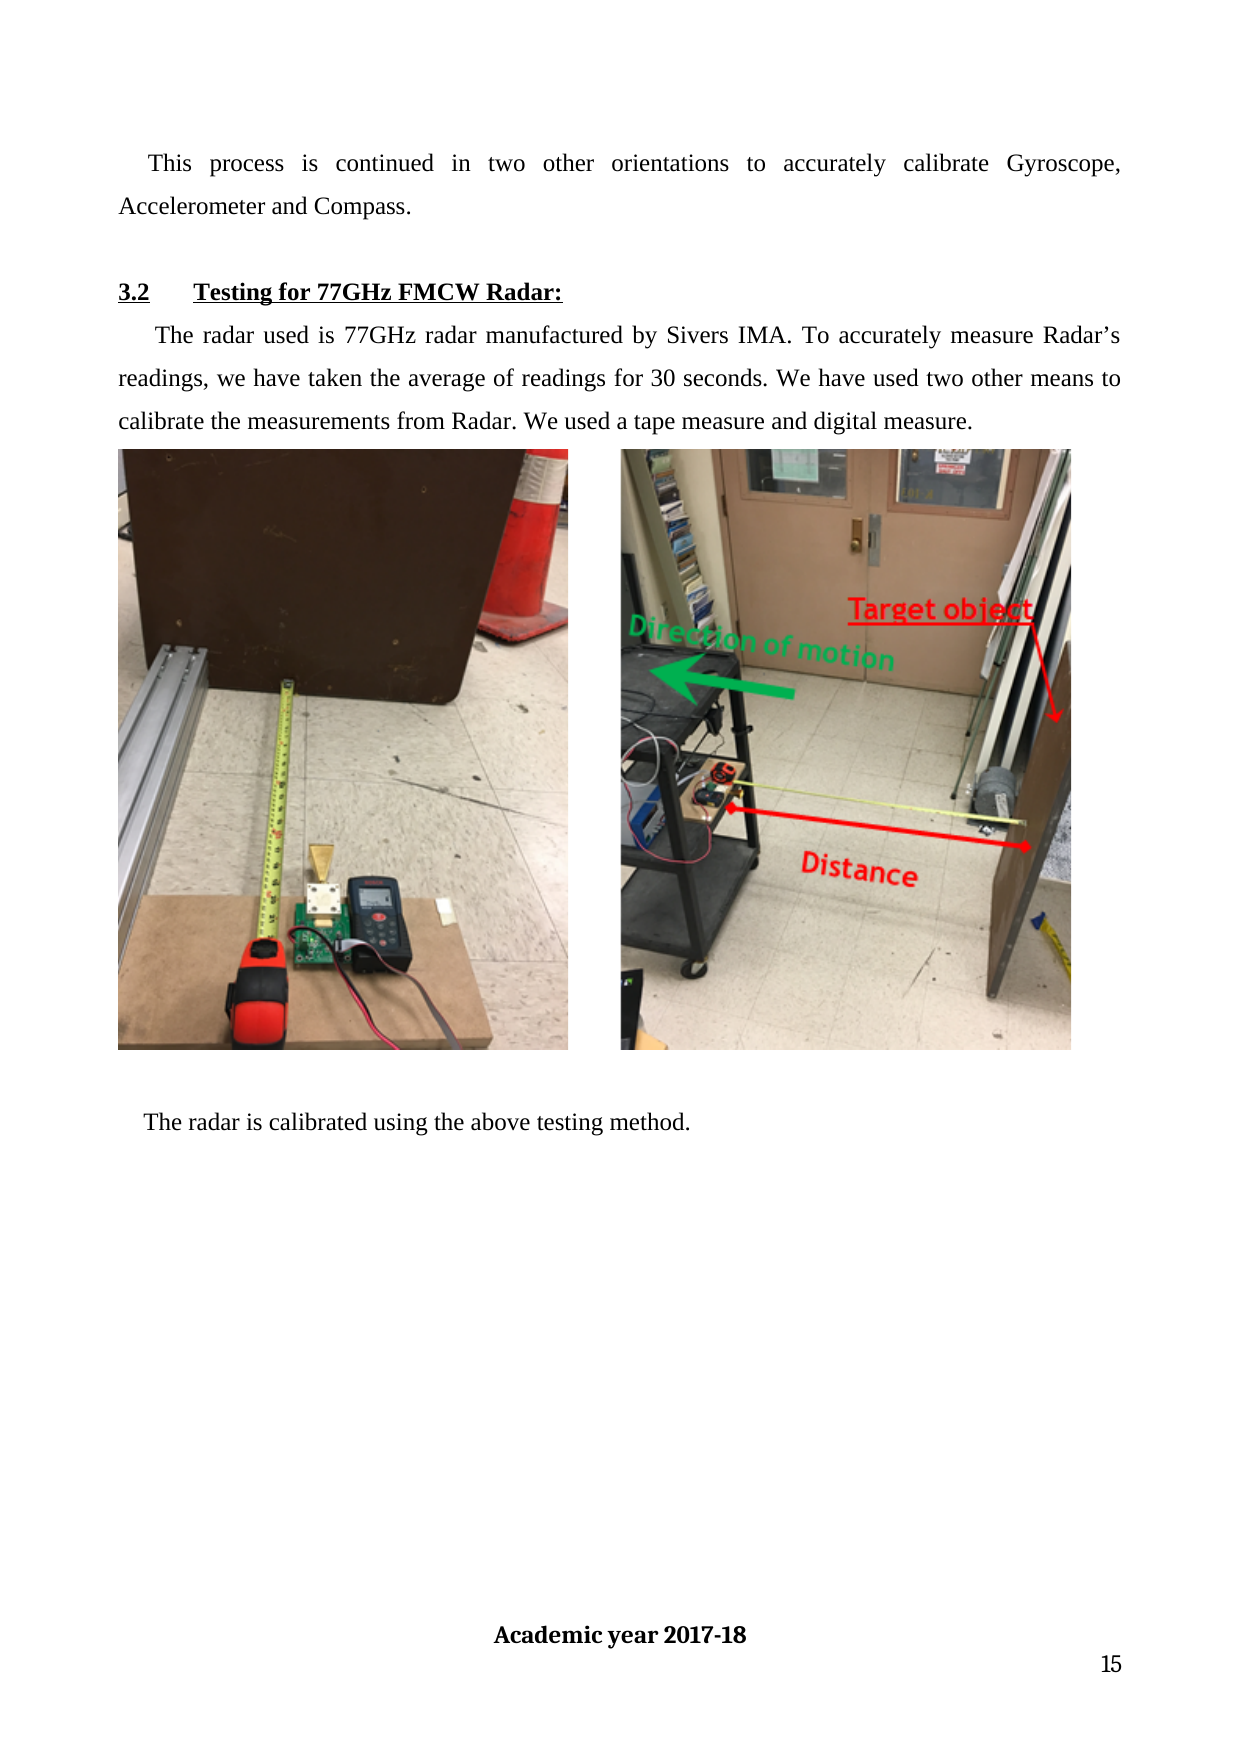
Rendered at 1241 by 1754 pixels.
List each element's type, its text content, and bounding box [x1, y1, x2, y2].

text The radar used is 77GHz radar manufactured by Sivers IMA. To accurately measure Radar’s readings, we have taken the average of readings for 30 seconds. We have used two other means to calibrate the measurements from Radar. We used a tape measure and digital measure. [118, 320, 1122, 435]
picture [118, 449, 569, 1050]
picture [593, 449, 1072, 1050]
text This process is continued in two other orientations to accurately calibrate Gyroscope, Accelerometer and Compass. [118, 148, 1122, 219]
text The radar is calibrated using the above testing method. [118, 1107, 1122, 1136]
text 3.2 Testing for 77GHz FMCW Radar: [118, 277, 1122, 306]
